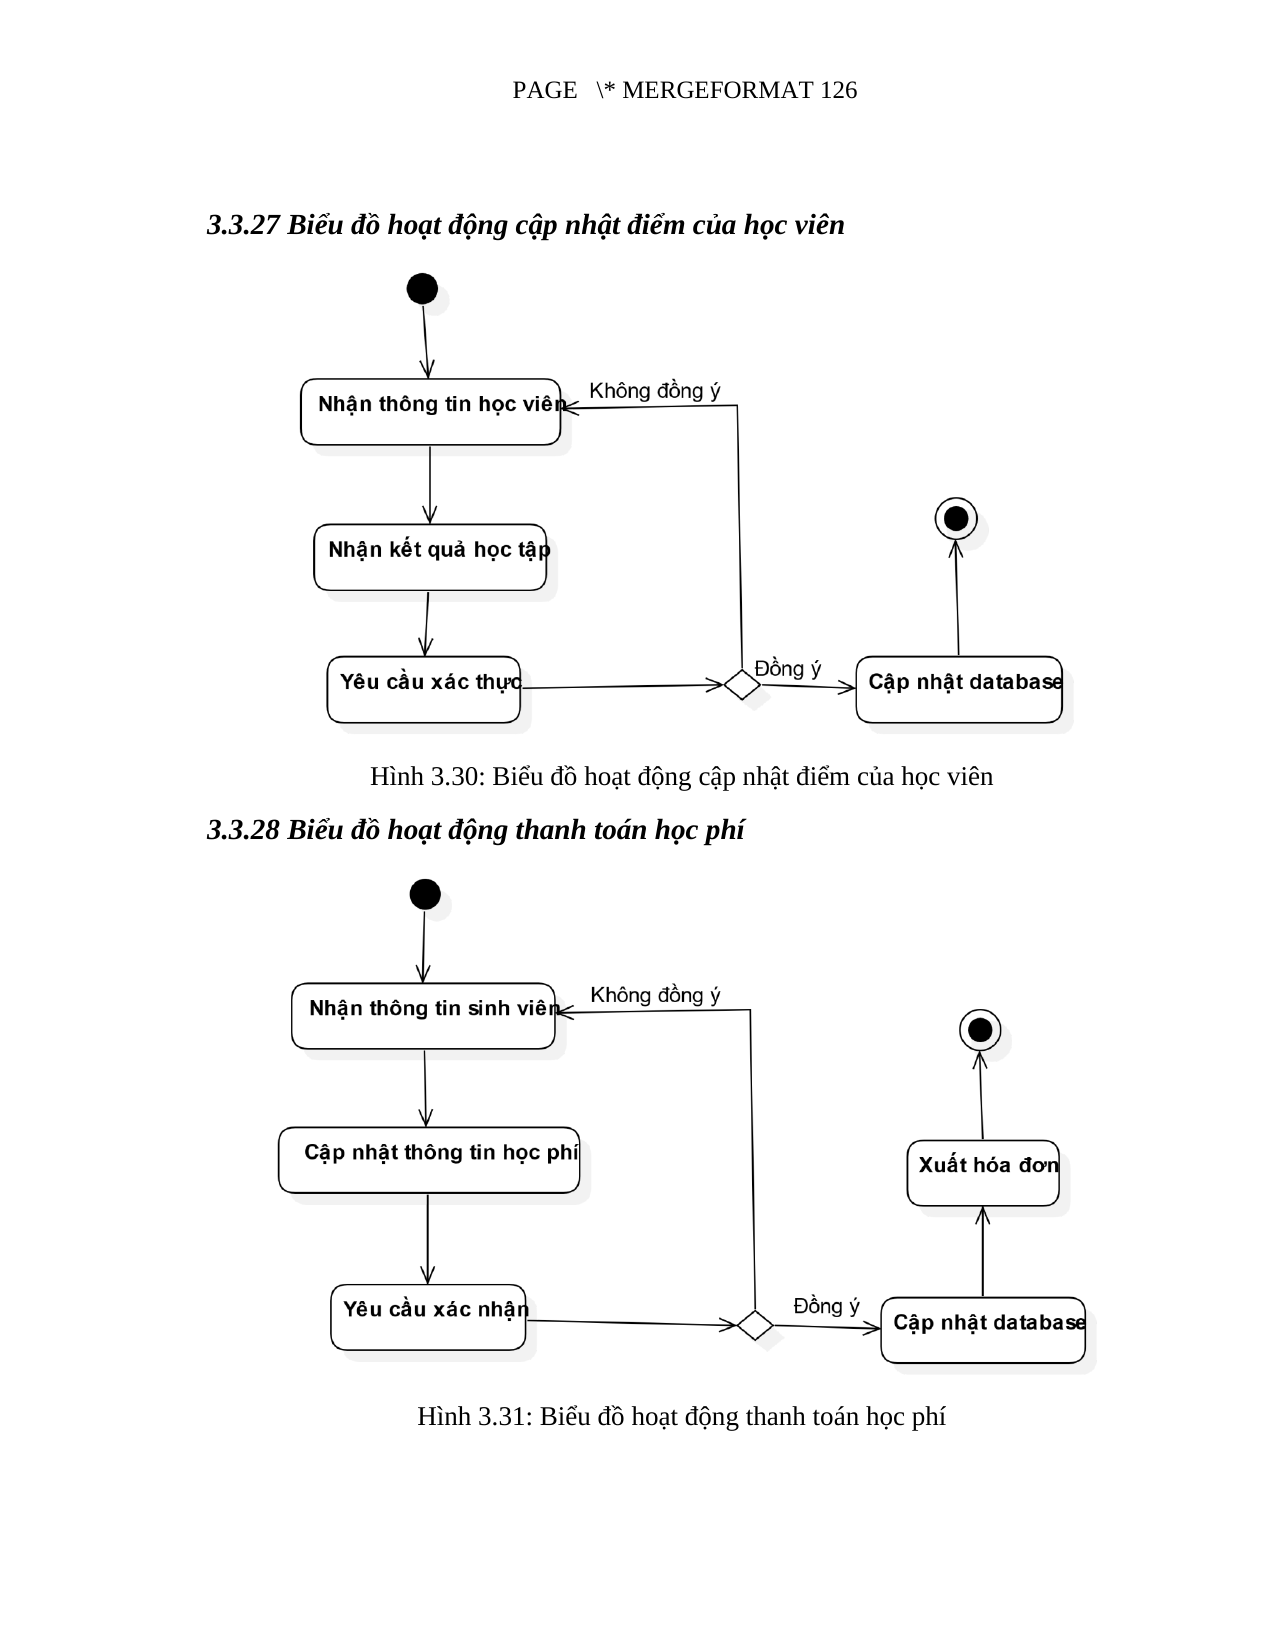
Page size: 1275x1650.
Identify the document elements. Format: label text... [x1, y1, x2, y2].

text 3.3.27 Biểu đồ hoạt động cập nhật điểm của học viên [207, 207, 1157, 240]
text 3.3.28 Biểu đồ hoạt động thanh toán học phí [207, 812, 1157, 845]
picture [285, 257, 1079, 739]
picture [262, 862, 1102, 1379]
